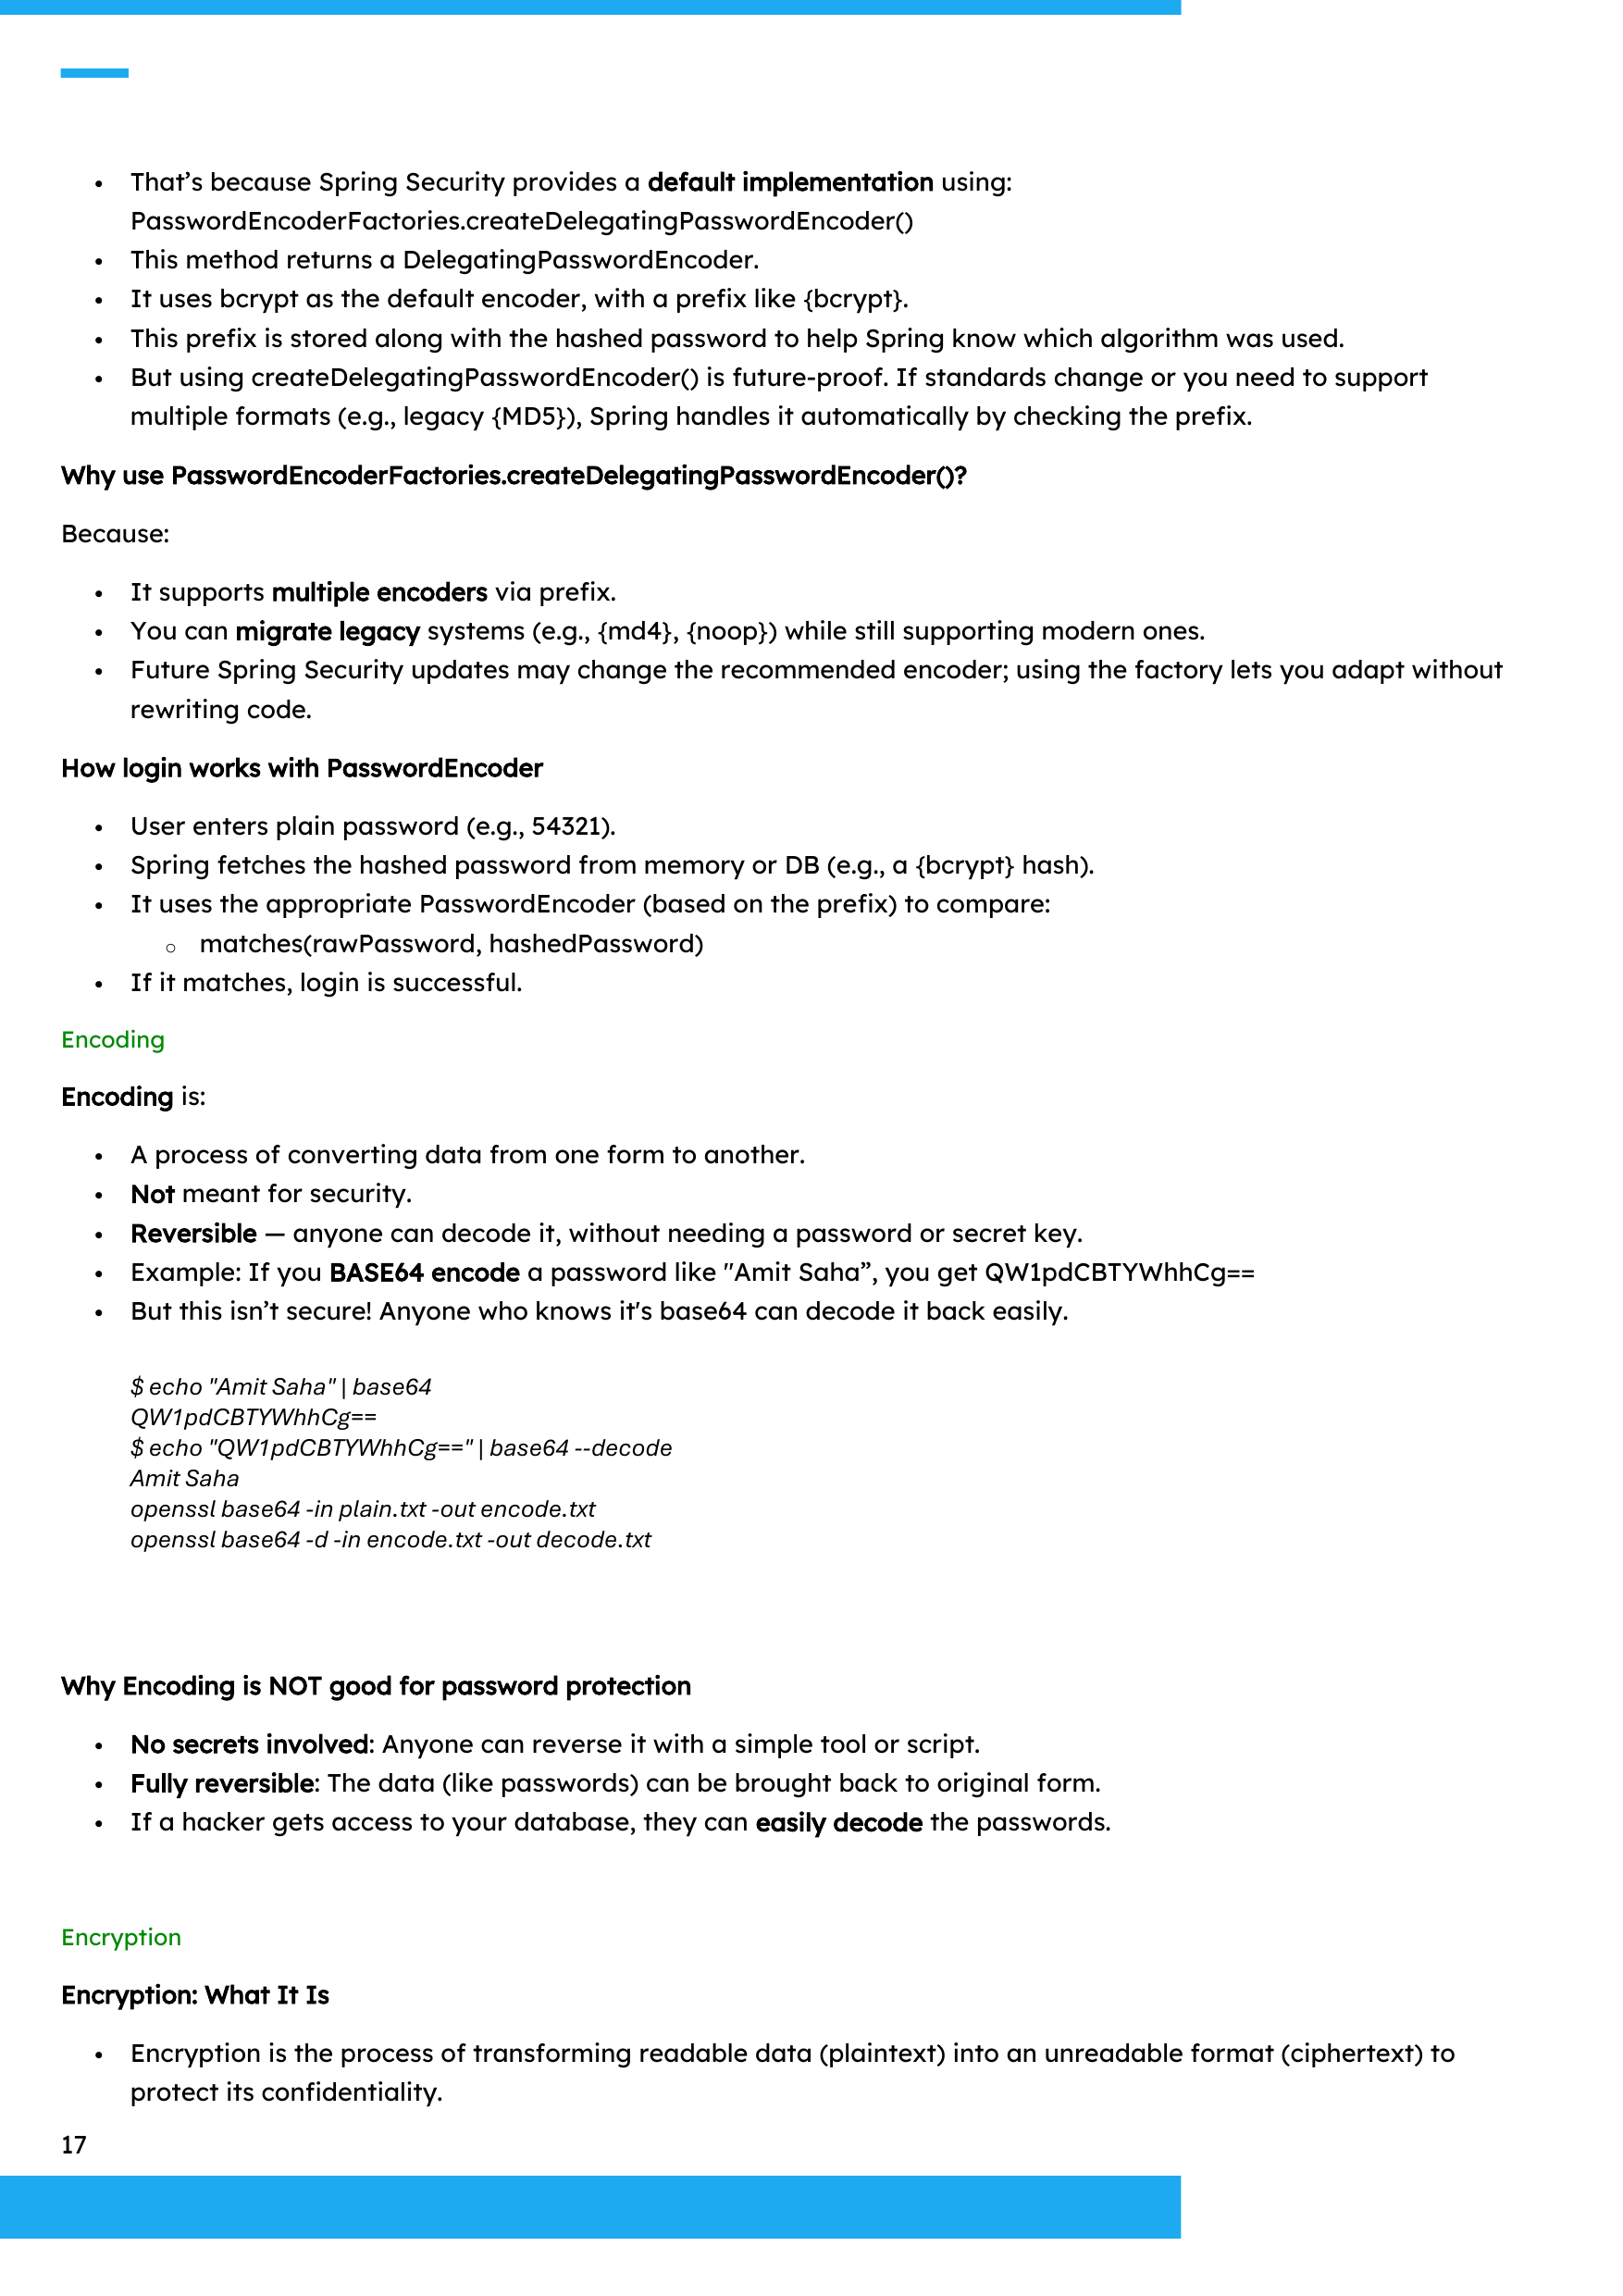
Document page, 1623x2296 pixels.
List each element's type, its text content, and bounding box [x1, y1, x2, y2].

text Because: [61, 517, 1526, 549]
list Fully reversible: The data (like passwords) can be brought back to original form. [95, 1767, 1526, 1798]
picture [0, 0, 1182, 15]
list A process of converting data from one form to another. [95, 1138, 1526, 1170]
list Encryption is the process of transforming readable data (plaintext) into an unreadable format (ciphertext) to protect its confidentiality. [95, 2037, 1526, 2107]
list If a hacker gets access to your database, they can easily decode the passwords. [95, 1806, 1526, 1838]
list But using createDelegatingPasswordEncoder() is future-proof. If standards change or you need to support multiple formats (e.g., legacy {MD5}), Spring handles it automatically by checking the prefix. [95, 361, 1526, 431]
list If it matches, login is successful. [95, 966, 1526, 998]
list Not meant for security. [95, 1178, 1526, 1210]
text How login works with PasswordEncoder [61, 751, 1526, 783]
text $ echo "QW1pdCBTYWhhCg==" | base64 --decode [130, 1433, 1526, 1463]
picture [60, 68, 129, 78]
list But this isn’t secure! Anyone who knows it's base64 can decode it back easily. [95, 1295, 1526, 1326]
picture [0, 2176, 1182, 2239]
text openssl base64 -in plain.txt -out encode.txt [130, 1494, 1526, 1524]
list That’s because Spring Security provides a default implementation using: PasswordEncoderFactories.createDelegatingPasswordEncoder() [95, 166, 1526, 236]
text Encryption: What It Is [61, 1979, 1526, 2010]
list User enters plain password (e.g., 54321). [95, 810, 1526, 841]
text Why Encoding is NOT good for password protection [61, 1669, 1526, 1701]
list This prefix is stored along with the hashed password to help Spring know which algorithm was used. [95, 322, 1526, 354]
list It supports multiple encoders via prefix. [95, 576, 1526, 607]
list Example: If you BASE64 encode a password like "Amit Saha”, you get QW1pdCBTYWhhCg== [95, 1256, 1526, 1287]
list You can migrate legacy systems (e.g., {md4}, {noop}) while still supporting modern ones. [95, 614, 1526, 646]
list Spring fetches the hashed password from memory or DB (e.g., a {bcrypt} hash). [95, 849, 1526, 880]
list Reversible — anyone can decode it, without needing a password or secret key. [95, 1217, 1526, 1248]
list It uses bcrypt as the default encoder, with a prefix like {bcrypt}. [95, 283, 1526, 314]
list It uses the appropriate PasswordEncoder (based on the prefix) to compare: [95, 888, 1526, 919]
list No secrets involved: Anyone can reverse it with a simple tool or script. [95, 1728, 1526, 1759]
text Amit Saha [130, 1463, 1526, 1494]
list This method returns a DelegatingPasswordEncoder. [95, 243, 1526, 275]
list Future Spring Security updates may change the recommended encoder; using the factory lets you adapt without rewriting code. [95, 654, 1526, 725]
text $ echo "Amit Saha" | base64 [130, 1371, 1526, 1402]
text Encoding is: [61, 1080, 1526, 1111]
text openssl base64 -d -in encode.txt -out decode.txt [130, 1524, 1526, 1555]
list matches(rawPassword, hashedPassword) [165, 927, 1526, 959]
text Why use PasswordEncoderFactories.createDelegatingPasswordEncoder()? [61, 459, 1526, 490]
subtitle Encoding [61, 1024, 1526, 1054]
subtitle Encryption [61, 1923, 1526, 1952]
text QW1pdCBTYWhhCg== [130, 1402, 1526, 1433]
